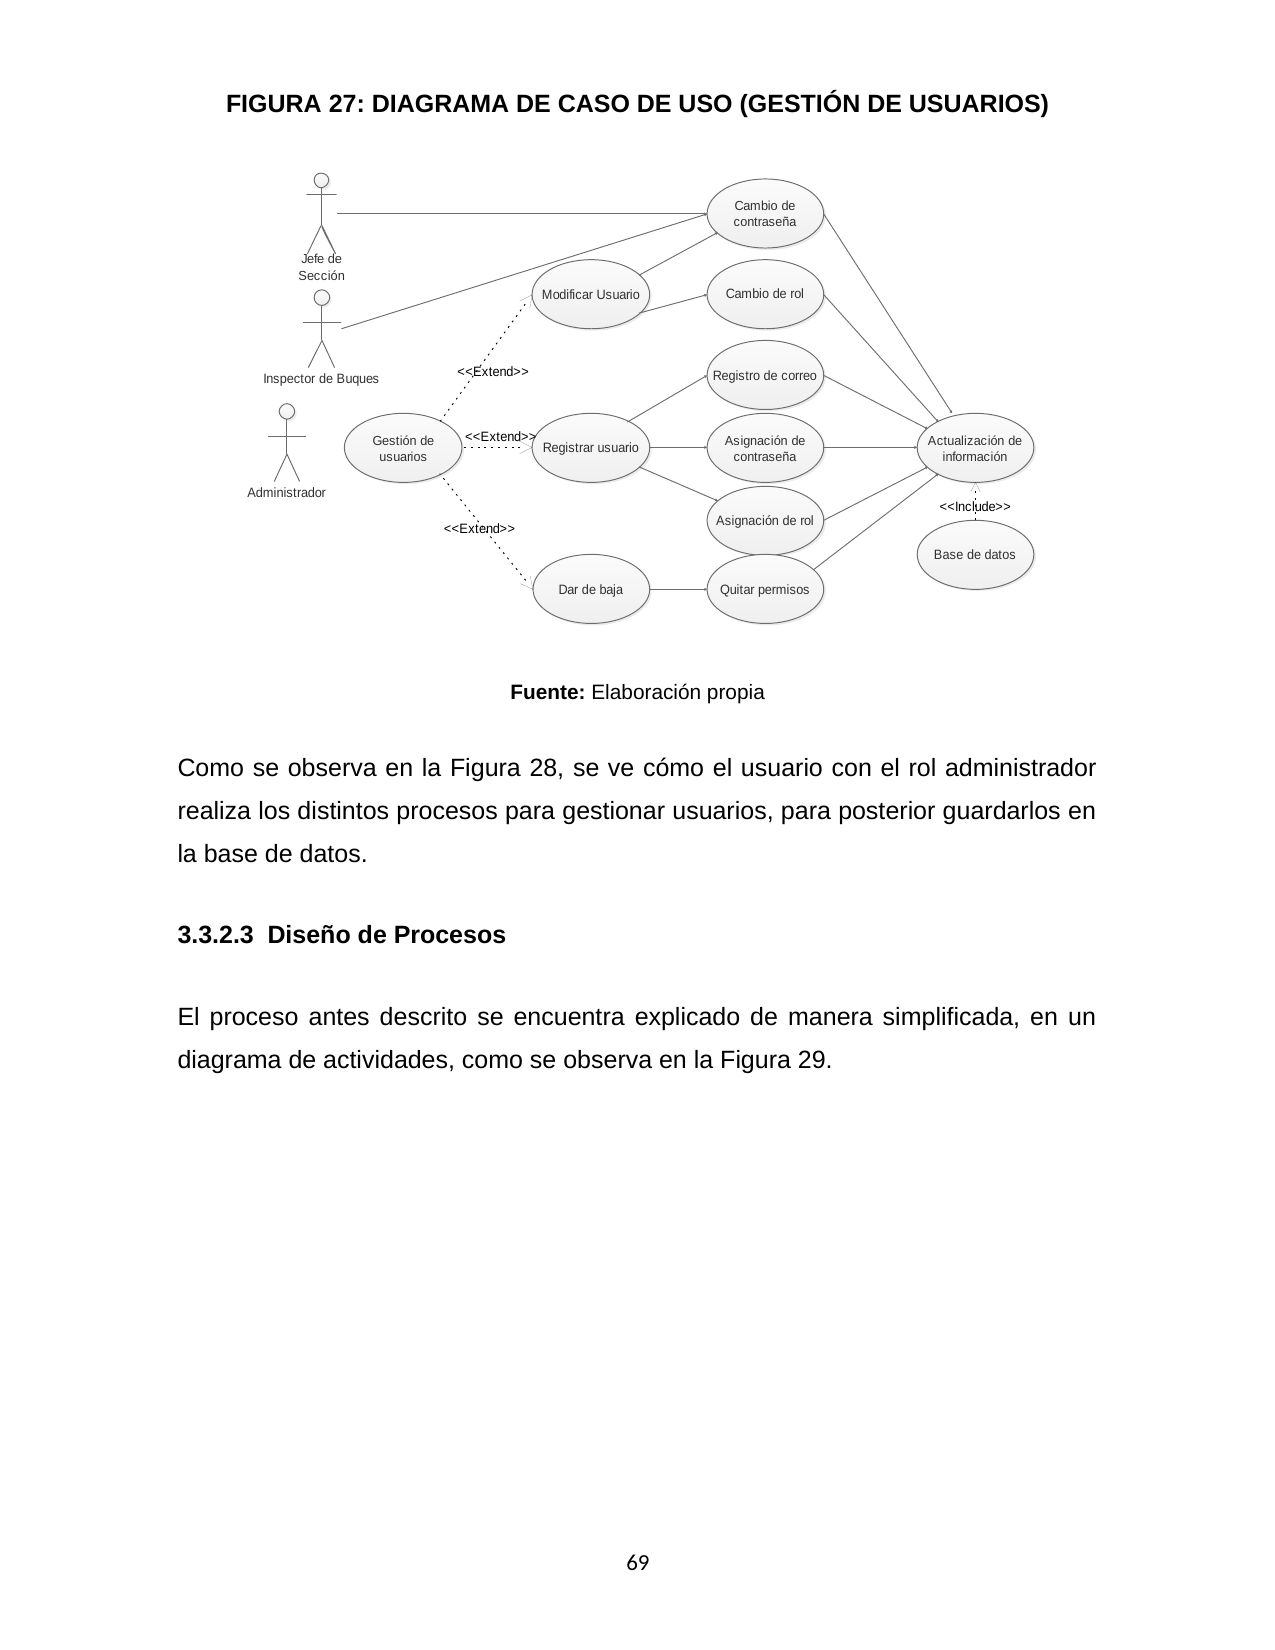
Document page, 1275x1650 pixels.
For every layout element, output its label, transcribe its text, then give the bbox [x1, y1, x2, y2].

text El proceso antes descrito se encuentra explicado de manera simplificada, en un diagrama de actividades, como se observa en la Figura 29. [177, 1002, 1098, 1074]
text Como se observa en la Figura 28, se ve cómo el usuario con el rol administrador realiza los distintos procesos para gestionar usuarios, para posterior guardarlos en la base de datos. [177, 753, 1098, 868]
list Diseño de Procesos [177, 919, 1098, 948]
text Fuente: Elaboración propia [177, 680, 1098, 704]
text FIGURA 27: DIAGRAMA DE CASO DE USO (GESTIÓN DE USUARIOS) [177, 89, 1098, 117]
